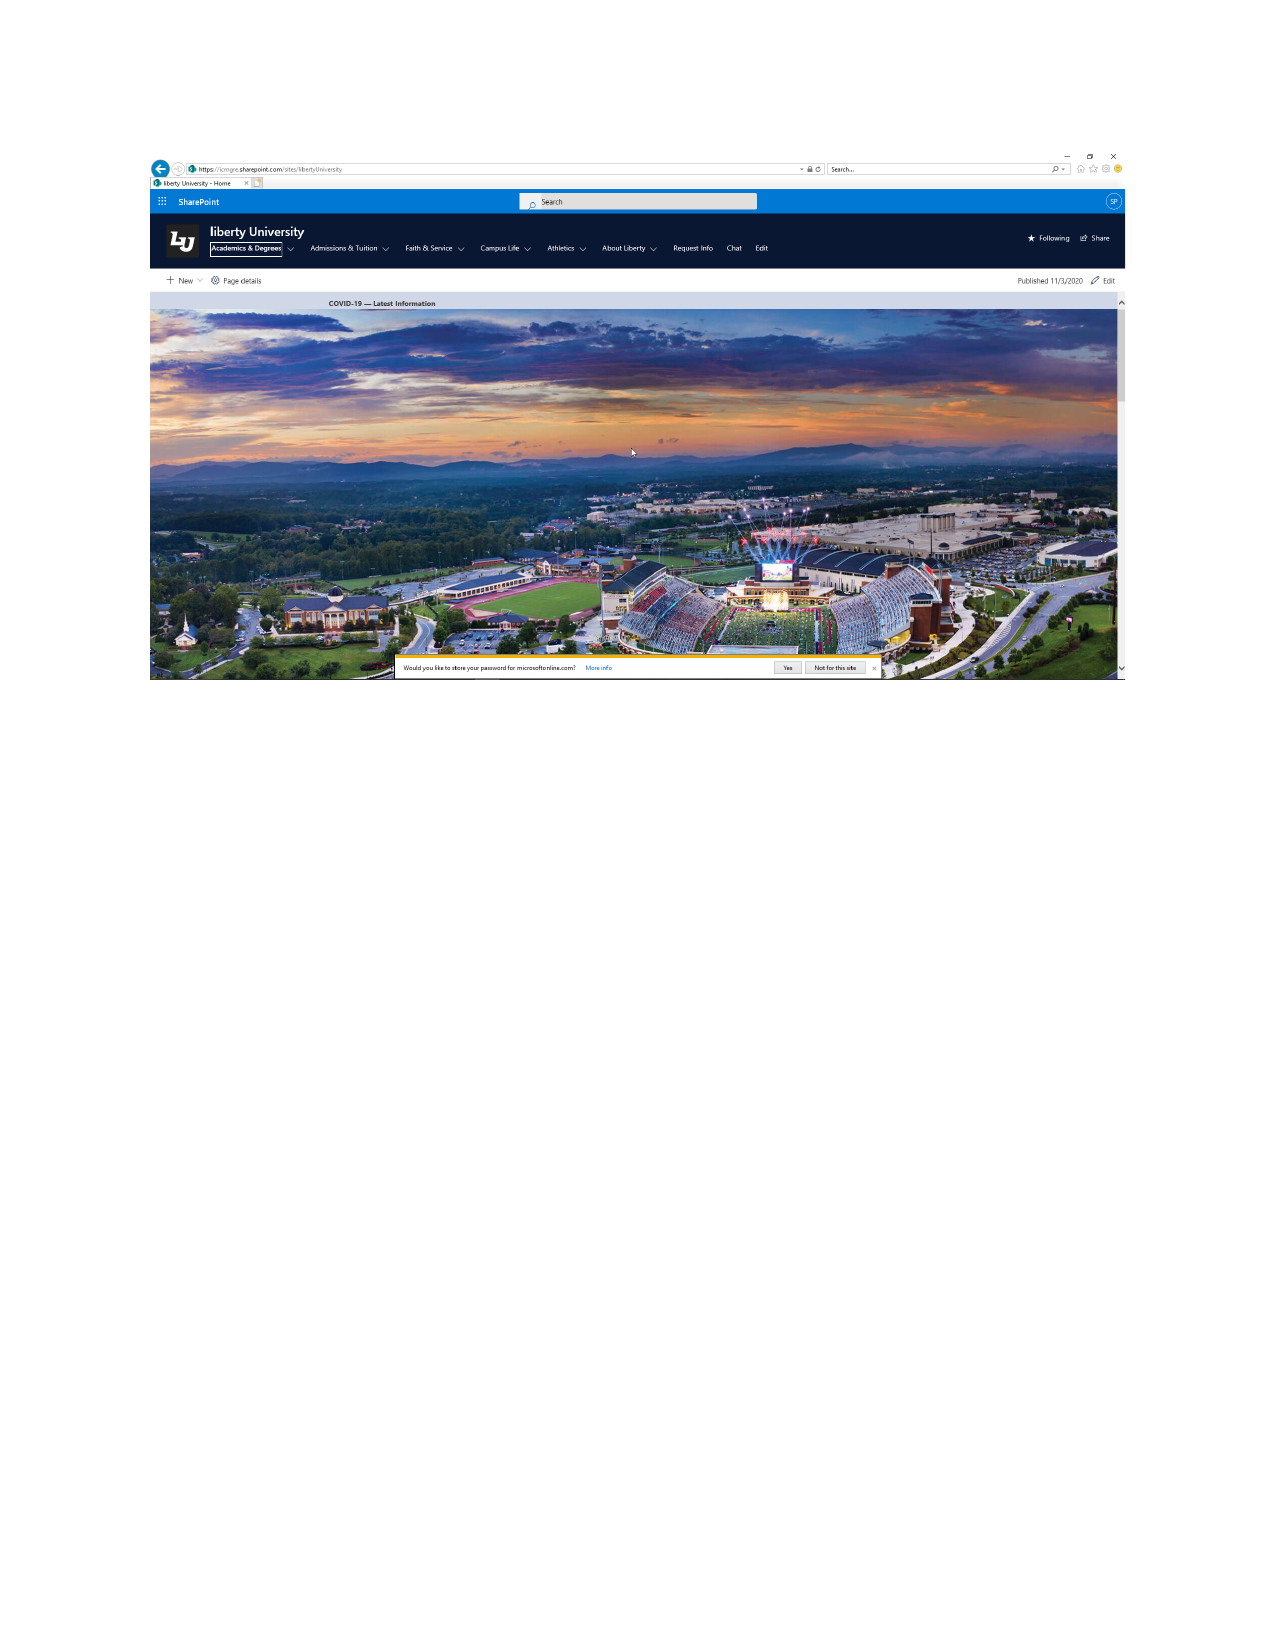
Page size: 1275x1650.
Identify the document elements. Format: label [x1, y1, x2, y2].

picture [150, 150, 1125, 680]
